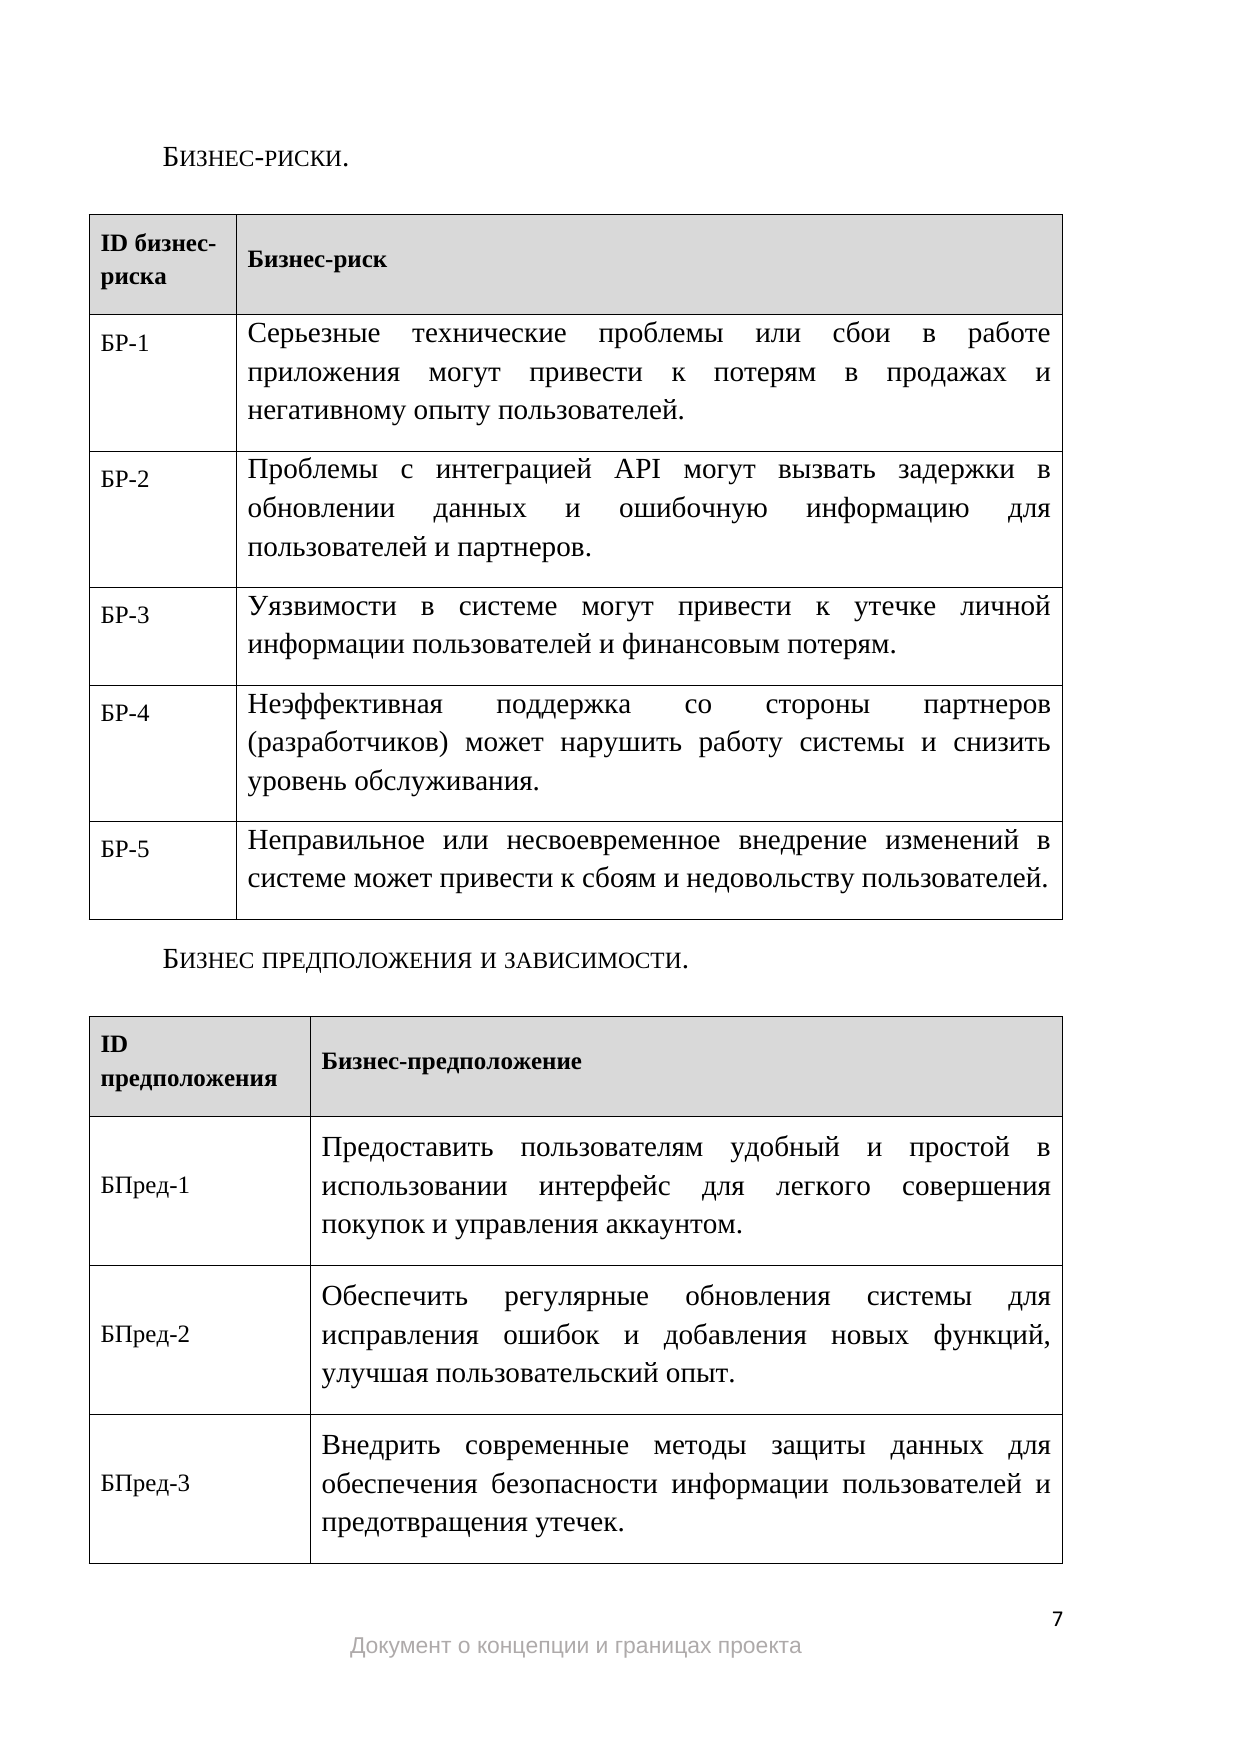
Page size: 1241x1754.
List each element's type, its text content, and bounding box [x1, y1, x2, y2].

table_cell БР-2 [90, 452, 236, 587]
table_cell Неправильное или несвоевременное внедрение изменений в системе может привести к сбоям и недовольству пользователей. [237, 822, 1062, 919]
table_cell БПред-1 [90, 1117, 310, 1265]
table_cell Внедрить современные методы защиты данных для обеспечения безопасности информации пользователей и предотвращения утечек. [311, 1415, 1062, 1563]
table_cell Неэффективная поддержка со стороны партнеров (разработчиков) может нарушить работу системы и снизить уровень обслуживания. [237, 686, 1062, 821]
table_cell БПред-2 [90, 1266, 310, 1414]
table_cell БР-5 [90, 822, 236, 919]
table_cell БПред-3 [90, 1415, 310, 1563]
subtitle Бизнес предположения и зависимости. [88, 941, 1063, 974]
table_header Бизнес-риск [237, 215, 1062, 314]
table_header Бизнес-предположение [311, 1017, 1062, 1116]
table_cell Серьезные технические проблемы или сбои в работе приложения могут привести к потерям в продажах и негативному опыту пользователей. [237, 315, 1062, 451]
table_cell Уязвимости в системе могут привести к утечке личной информации пользователей и финансовым потерям. [237, 588, 1062, 685]
table_cell Проблемы с интеграцией API могут вызвать задержки в обновлении данных и ошибочную информацию для пользователей и партнеров. [237, 452, 1062, 587]
table_cell БР-1 [90, 315, 236, 451]
table_header ID бизнес-риска [90, 215, 236, 314]
subtitle Бизнес-риски. [88, 139, 1063, 172]
table_cell Предоставить пользователям удобный и простой в использовании интерфейс для легкого совершения покупок и управления аккаунтом. [311, 1117, 1062, 1265]
table_header ID предположения [90, 1017, 310, 1116]
table_cell Обеспечить регулярные обновления системы для исправления ошибок и добавления новых функций, улучшая пользовательский опыт. [311, 1266, 1062, 1414]
table_cell БР-3 [90, 588, 236, 685]
table_cell БР-4 [90, 686, 236, 821]
